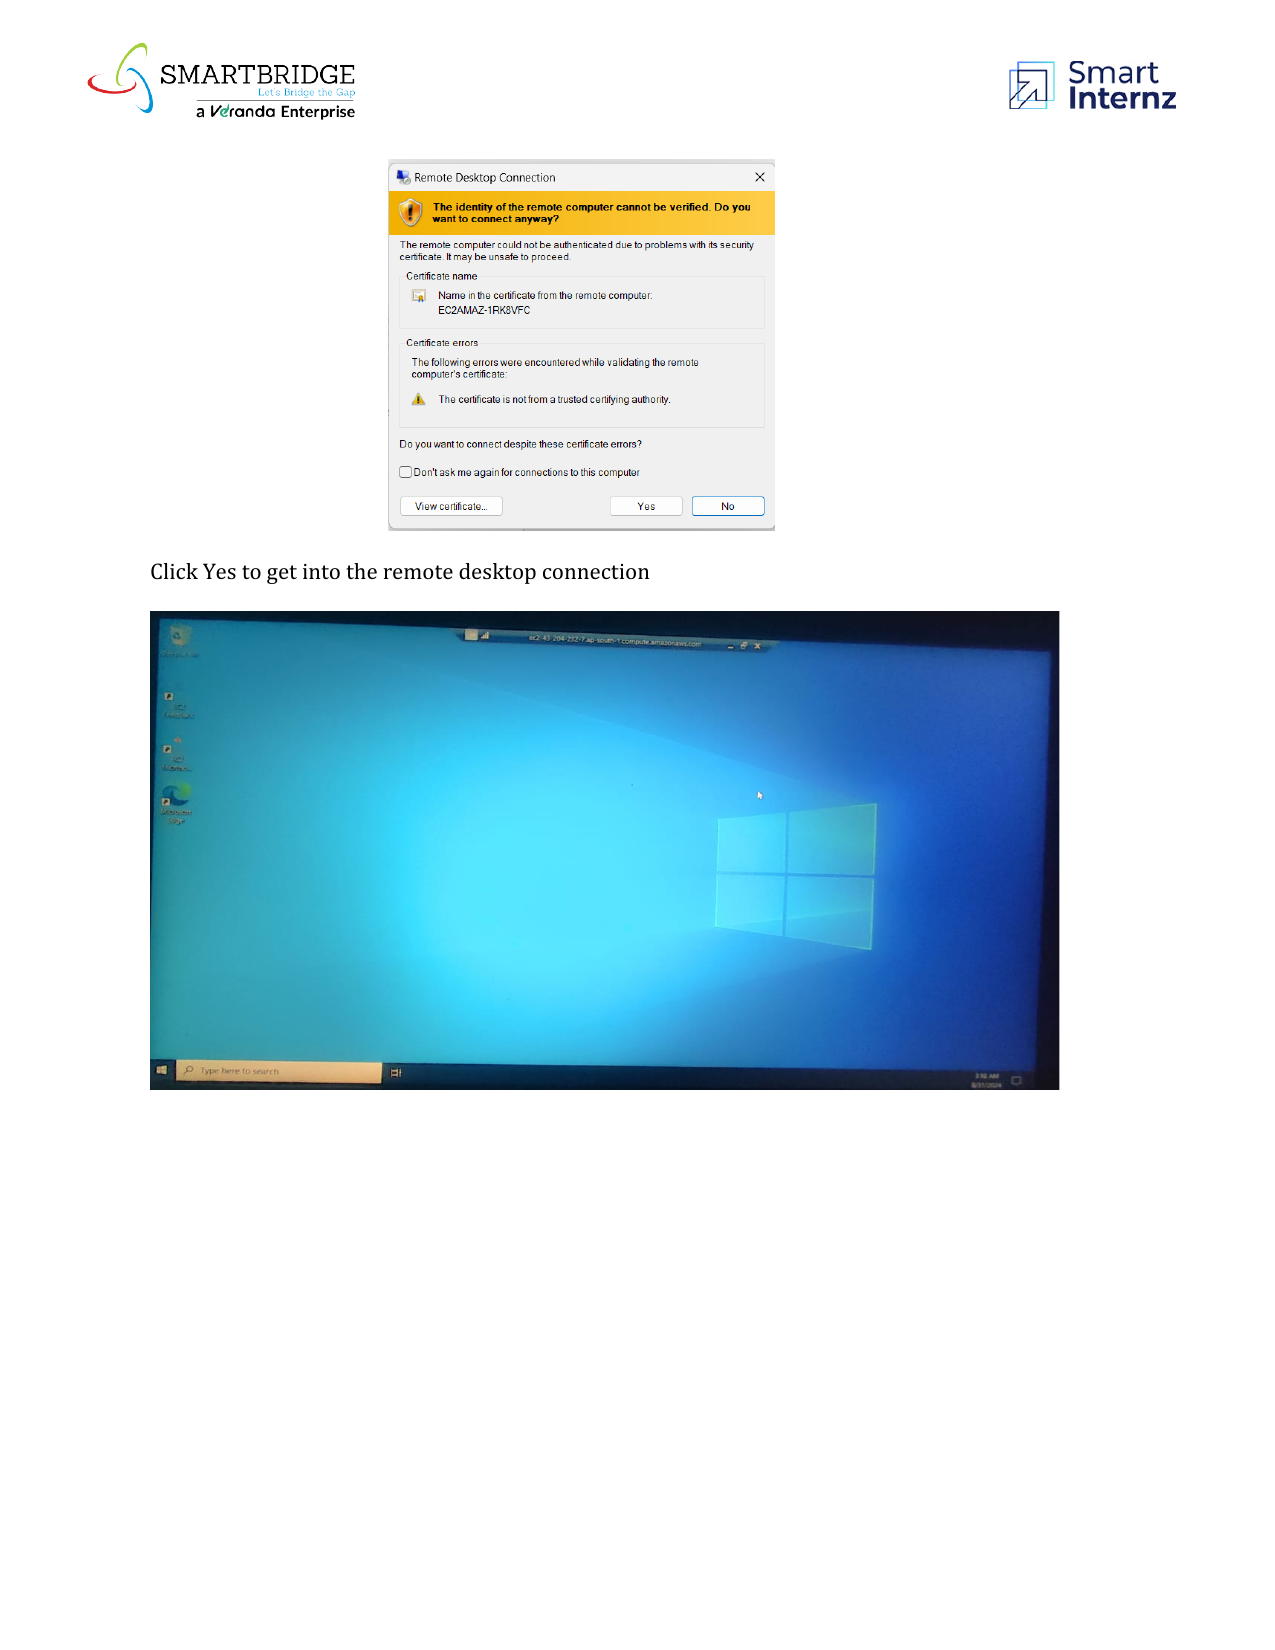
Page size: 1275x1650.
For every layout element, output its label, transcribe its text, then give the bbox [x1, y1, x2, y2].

picture [150, 611, 1060, 1090]
text Click Yes to get into the remote desktop connection [150, 558, 1125, 585]
picture [1004, 61, 1181, 109]
picture [388, 159, 775, 531]
picture [73, 20, 370, 142]
